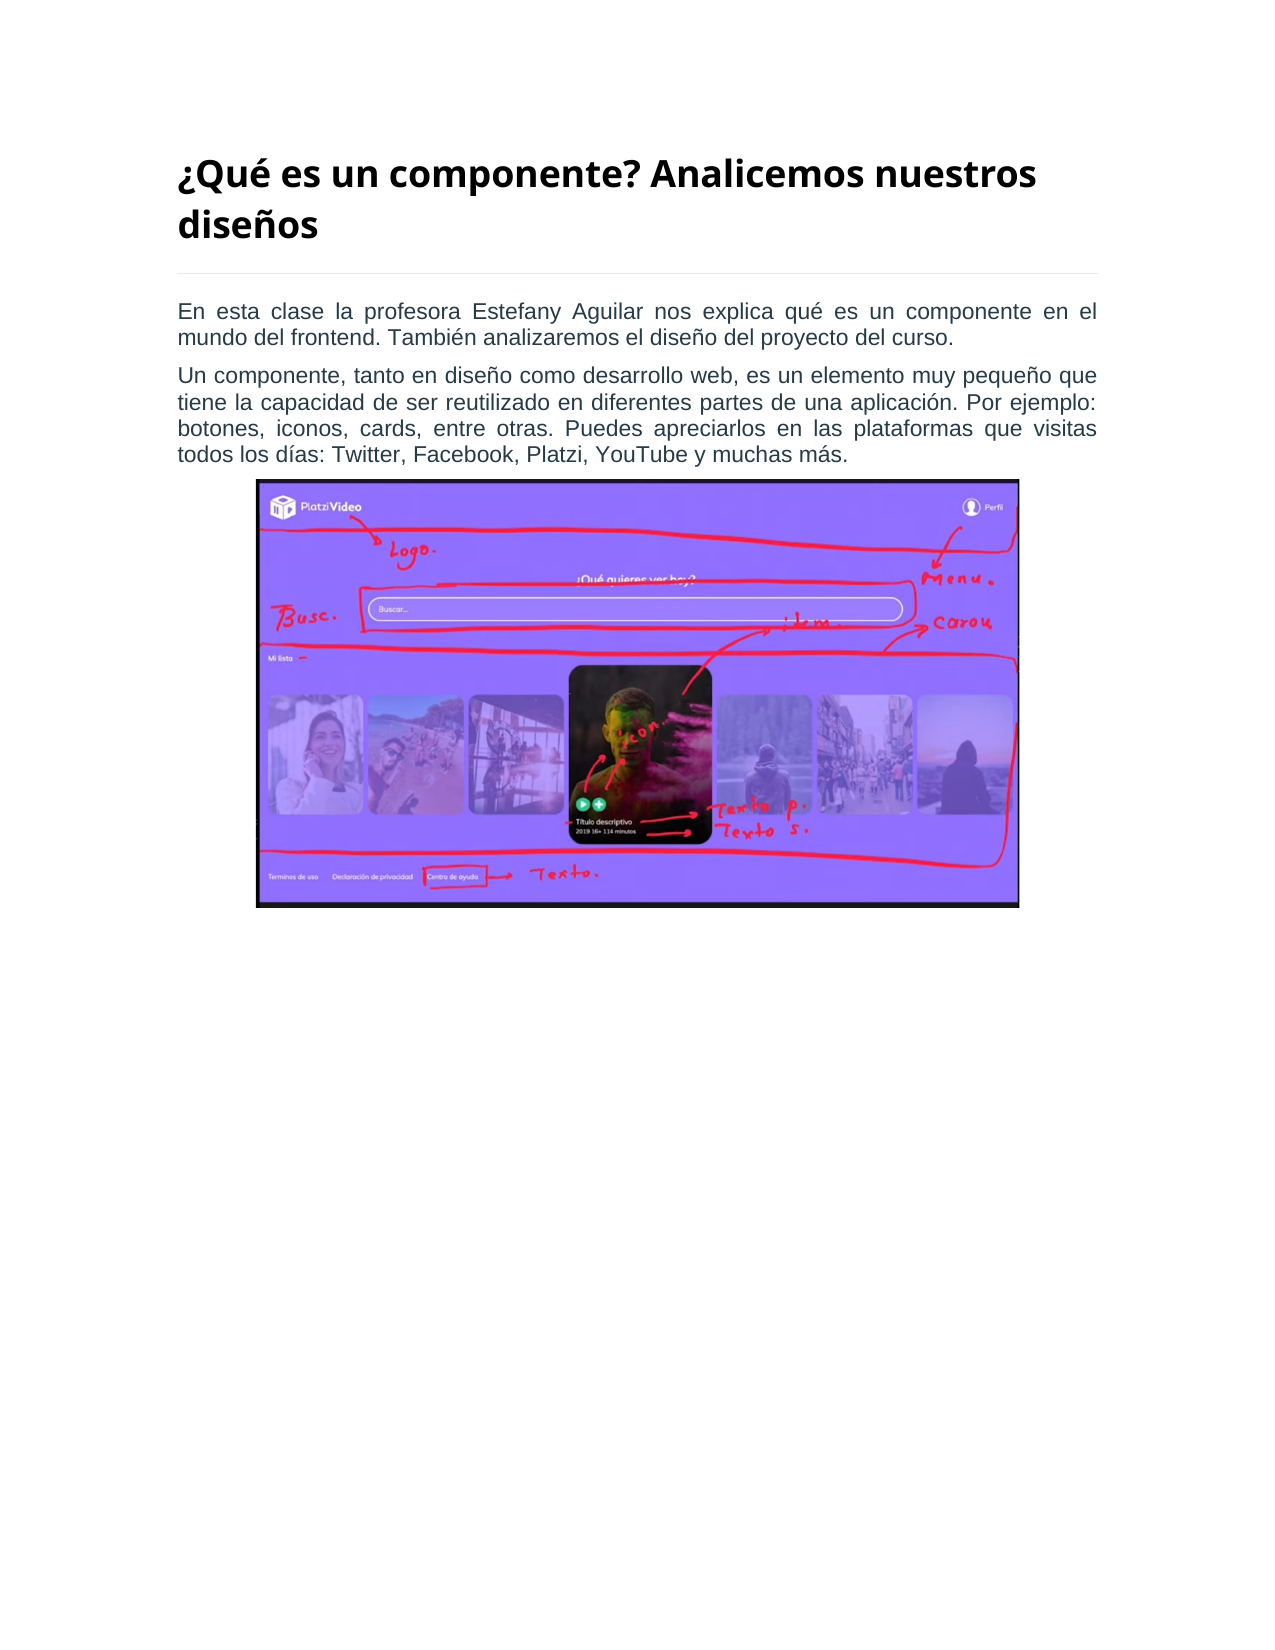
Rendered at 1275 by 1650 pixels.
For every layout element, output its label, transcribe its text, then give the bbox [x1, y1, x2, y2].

text En esta clase la profesora Estefany Aguilar nos explica qué es un componente en el mundo del frontend. También analizaremos el diseño del proyecto del curso. [177, 298, 1098, 350]
text Un componente, tanto en diseño como desarrollo web, es un elemento muy pequeño que tiene la capacidad de ser reutilizado en diferentes partes de una aplicación. Por ejemplo: botones, iconos, cards, entre otras. Puedes apreciarlos en las plataformas que visitas todos los días: Twitter, Facebook, Platzi, YouTube y muchas más. [177, 362, 1098, 467]
picture [255, 479, 1020, 908]
subtitle ¿Qué es un componente? Analicemos nuestros diseños [177, 148, 1098, 273]
